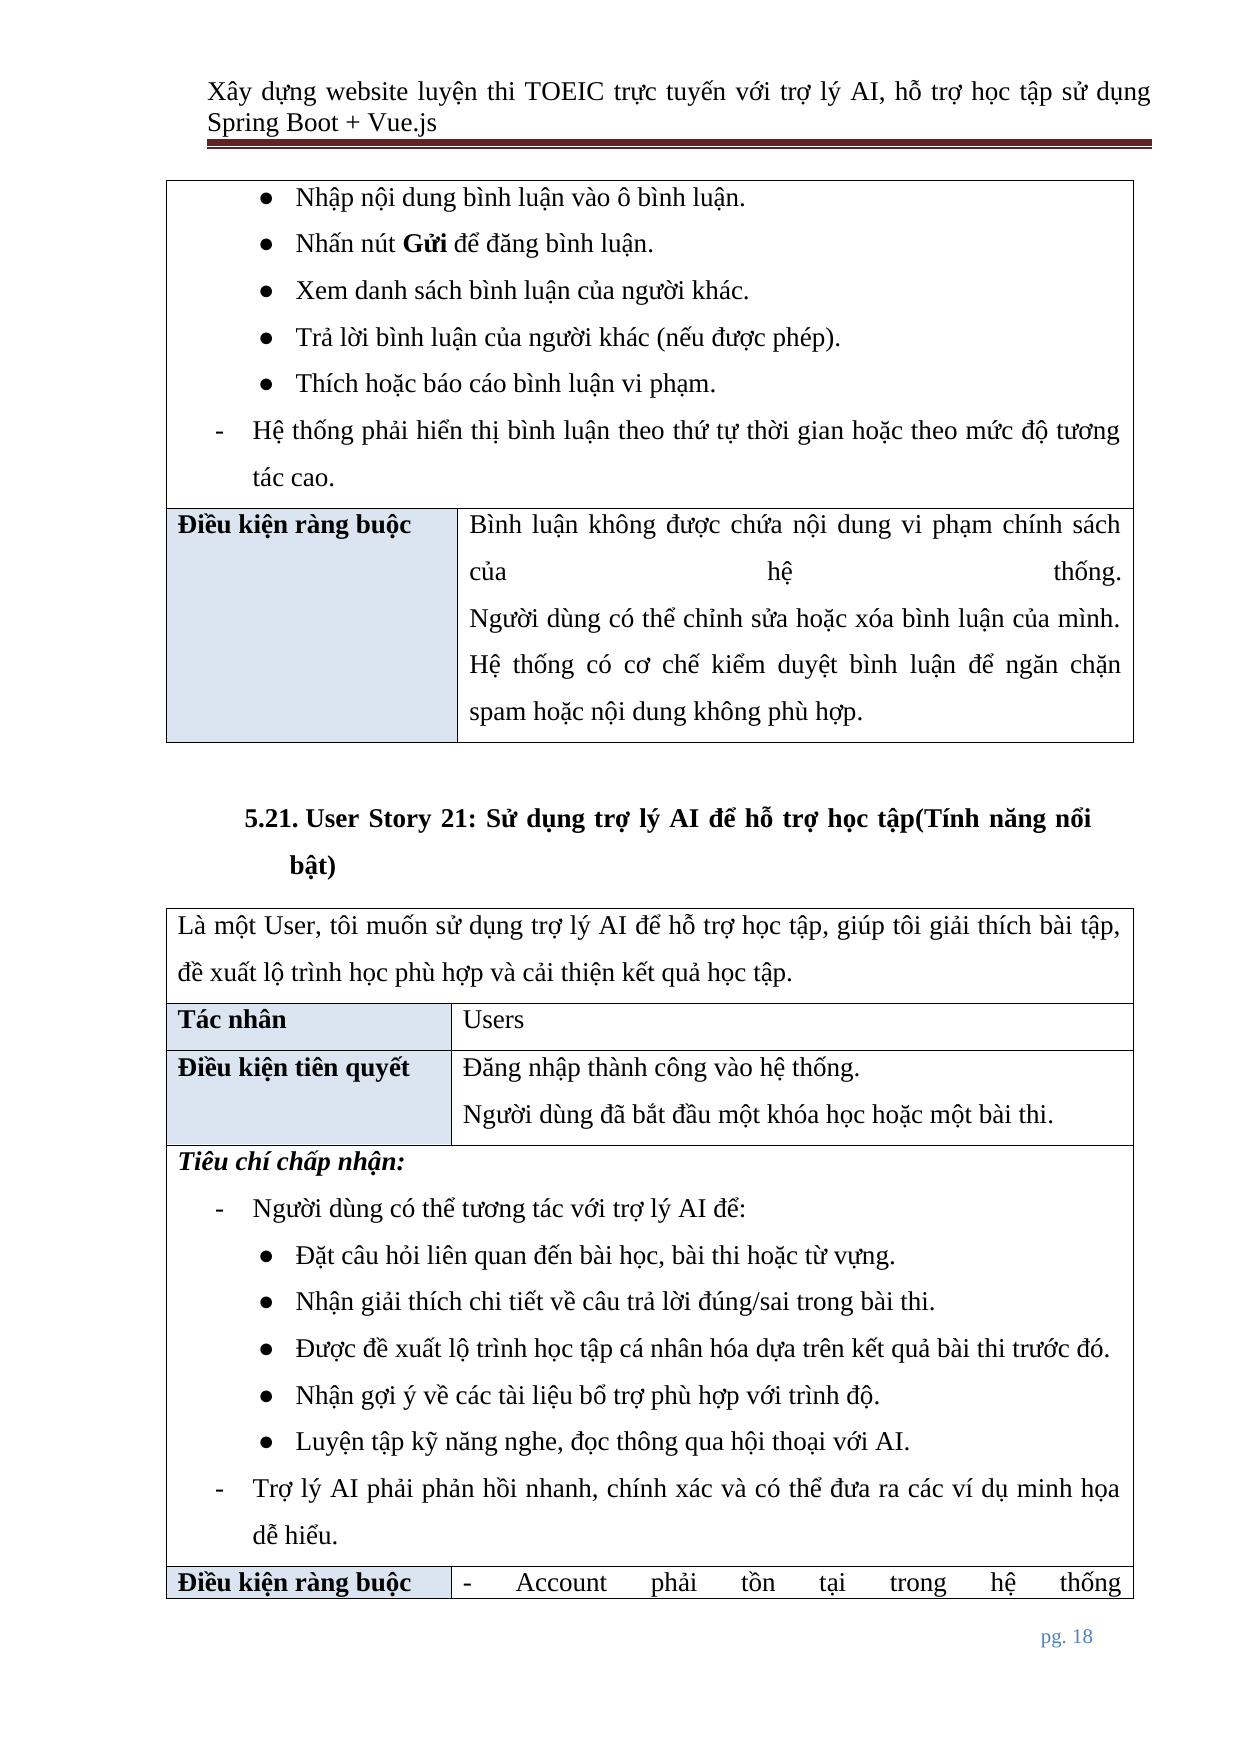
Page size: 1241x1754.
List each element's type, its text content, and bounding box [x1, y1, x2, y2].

table_cell Điều kiện tiên quyết [167, 1051, 451, 1144]
table_cell Điều kiện ràng buộc [167, 509, 457, 742]
table_cell Đăng nhập thành công vào hệ thống. Người dùng đã bắt đầu một khóa học hoặc một bài thi. [452, 1051, 1133, 1144]
table_header Là một User, tôi muốn sử dụng trợ lý AI để hỗ trợ học tập, giúp tôi giải thích bài tập, đề xuất lộ trình học phù hợp và cải thiện kết quả học tập. [167, 909, 1133, 1002]
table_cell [167, 181, 1133, 508]
table_cell Bình luận không được chứa nội dung vi phạm chính sách của hệ thống. Người dùng có thể chỉnh sửa hoặc xóa bình luận của mình. Hệ thống có cơ chế kiểm duyệt bình luận để ngăn chặn spam hoặc nội dung không phù hợp. [458, 509, 1133, 742]
table_cell Tiêu chí chấp nhận: Người dùng có thể tương tác với trợ lý AI để: Đặt câu hỏi liên quan đến bài học, bài thi hoặc từ vựng. Nhận giải thích chi tiết về câu trả lời đúng/sai trong bài thi. Được đề xuất lộ trình học tập cá nhân hóa dựa trên kết quả bài thi trước đó. Nhận gợi ý về các tài liệu bổ trợ phù hợp với trình độ. Luyện tập kỹ năng nghe, đọc thông qua hội thoại với AI. Trợ lý AI phải phản hồi nhanh, chính xác và có thể đưa ra các ví dụ minh họa dễ hiểu. [167, 1146, 1133, 1566]
subtitle User Story 21: Sử dụng trợ lý AI để hỗ trợ học tập(Tính năng nổi bật) [244, 802, 1092, 880]
table_cell Điều kiện ràng buộc [167, 1567, 451, 1598]
table_cell Tác nhân [167, 1004, 451, 1050]
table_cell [452, 1567, 1133, 1598]
table_cell Users [452, 1004, 1133, 1050]
